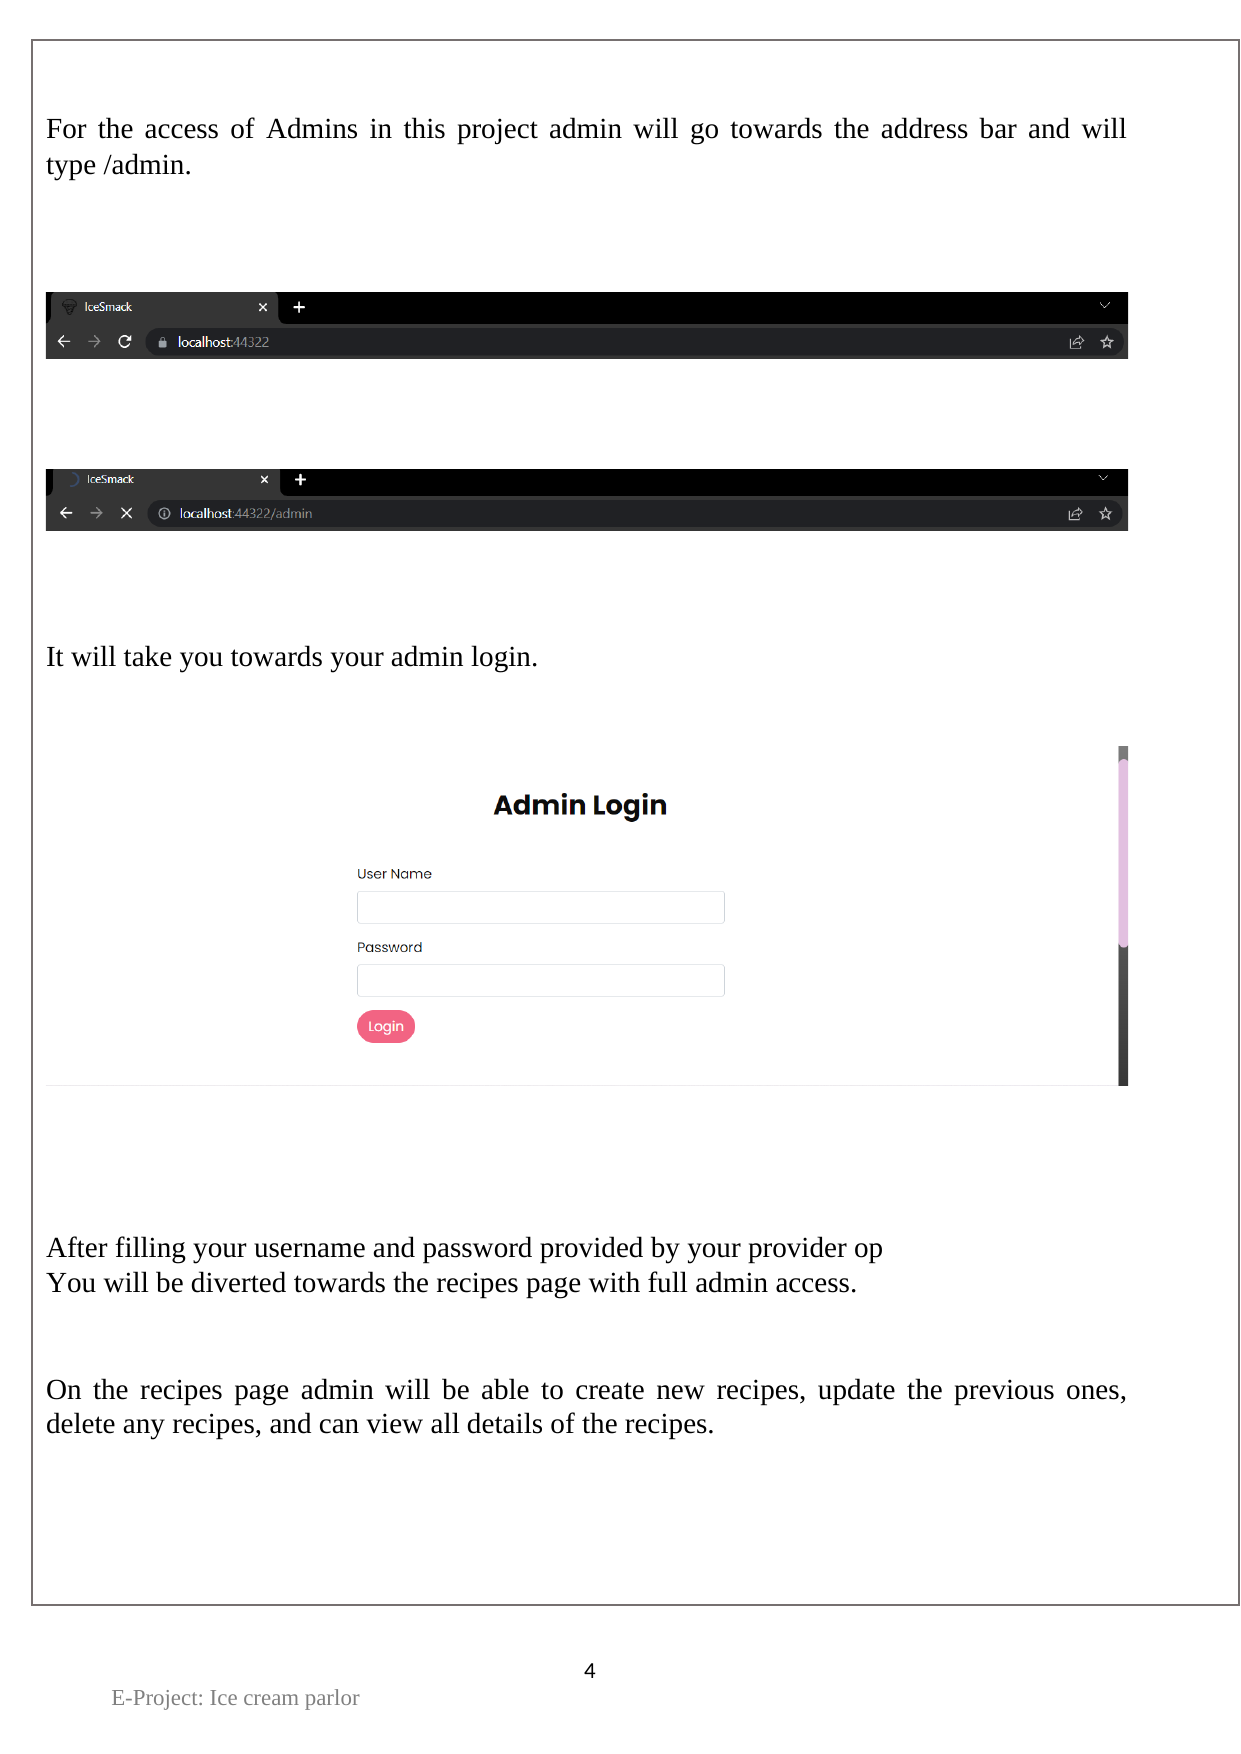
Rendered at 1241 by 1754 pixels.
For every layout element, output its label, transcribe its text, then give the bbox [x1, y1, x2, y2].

picture [45, 469, 1129, 531]
text On the recipes page admin will be able to create new recipes, update the previous ones, delete any recipes, and can view all details of the recipes. [46, 1372, 1128, 1440]
text It will take you towards your admin login. [46, 639, 1128, 673]
text After filling your username and password provided by your provider op [46, 1230, 1128, 1263]
text For the access of Admins in this project admin will go towards the address bar and will type /admin. [46, 111, 1128, 181]
picture [45, 746, 1129, 1086]
picture [45, 292, 1129, 359]
text You will be diverted towards the recipes page with full admin access. [46, 1265, 1128, 1299]
